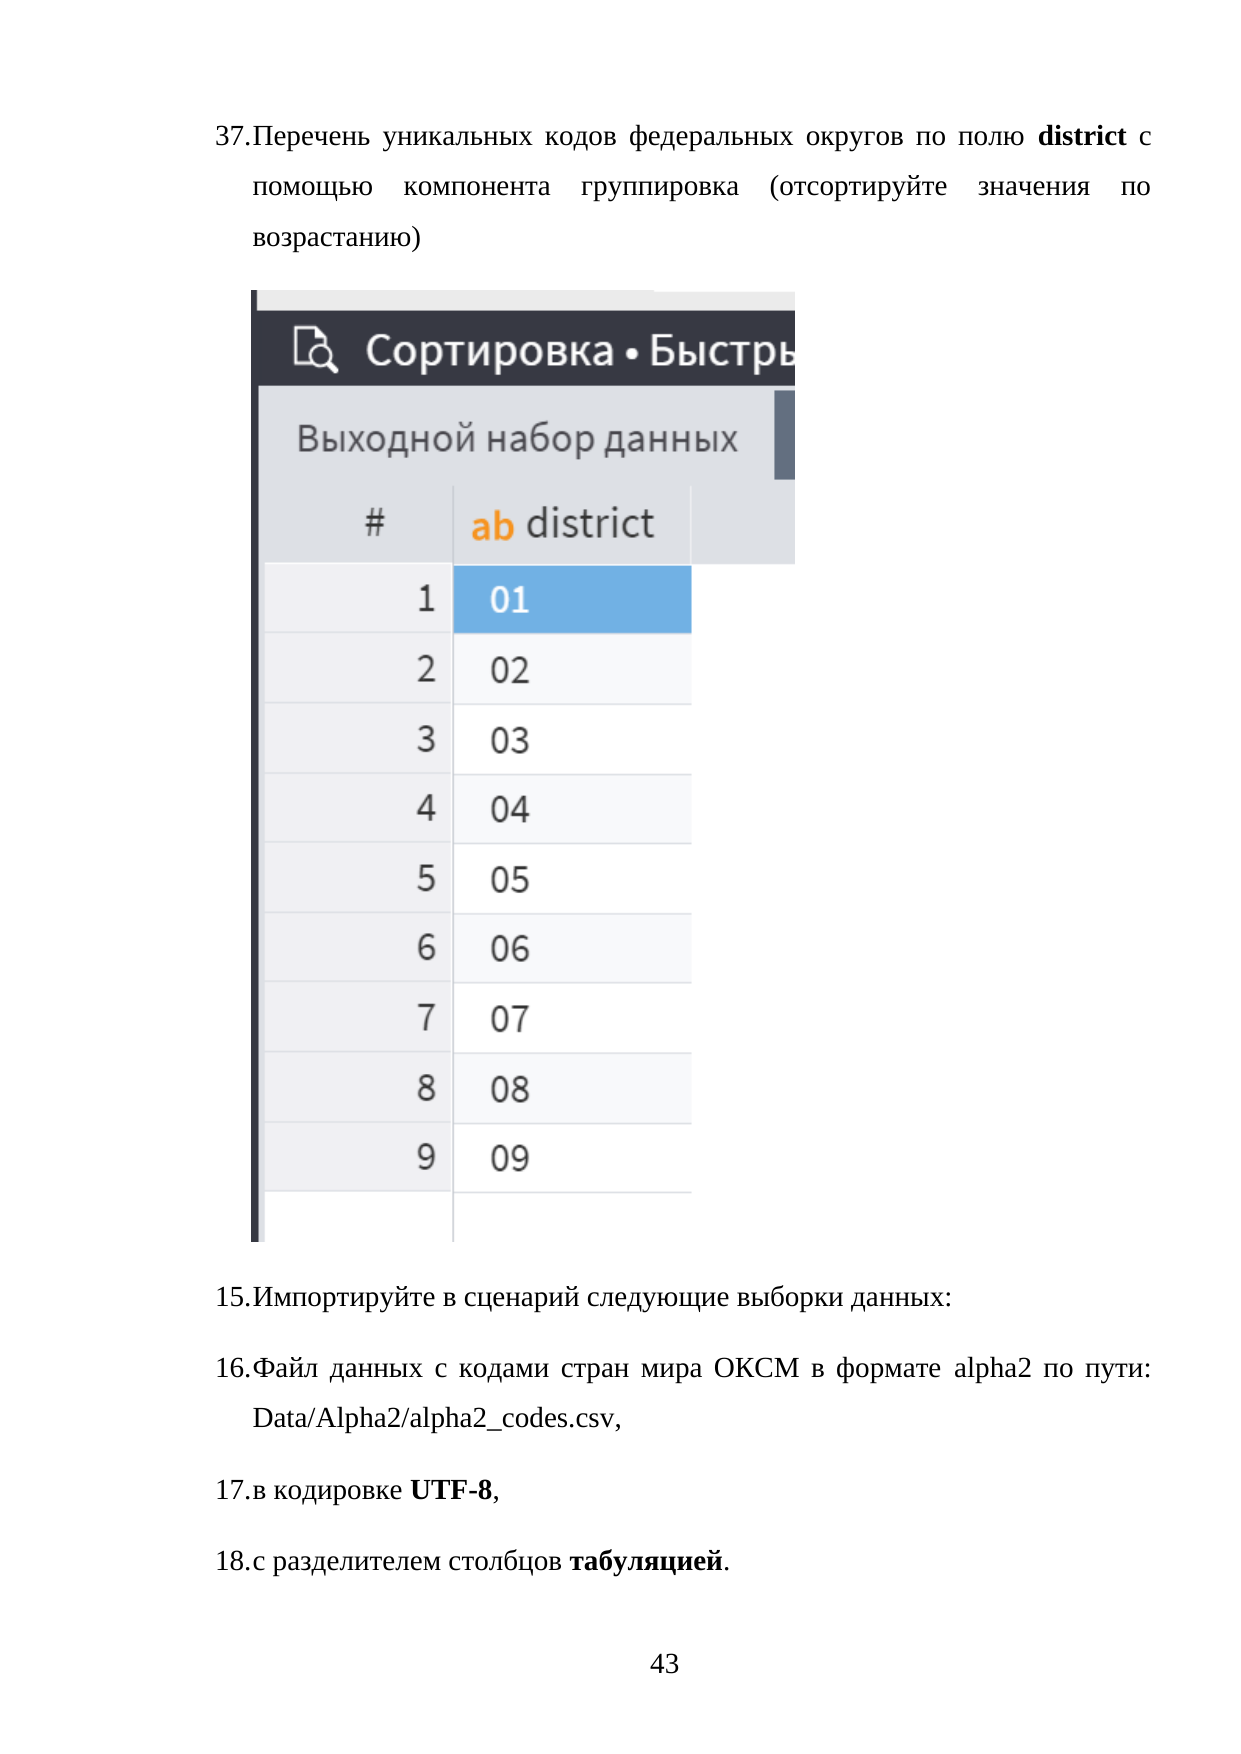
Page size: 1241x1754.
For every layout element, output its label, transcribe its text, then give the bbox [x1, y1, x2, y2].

list Файл данных с кодами стран мира ОКСМ в формате alpha2 по пути: Data/Alpha2/alpha2_codes.csv, [215, 1350, 1152, 1434]
list в кодировке UTF-8, [215, 1472, 1152, 1505]
list с разделителем столбцов табуляцией. [215, 1543, 1152, 1576]
list Импортируйте в сценарий следующие выборки данных: [215, 1279, 1152, 1313]
picture [251, 290, 795, 1242]
list Перечень уникальных кодов федеральных округов по полю district с помощью компонента группировка (отсортируйте значения по возрастанию) [215, 118, 1152, 252]
